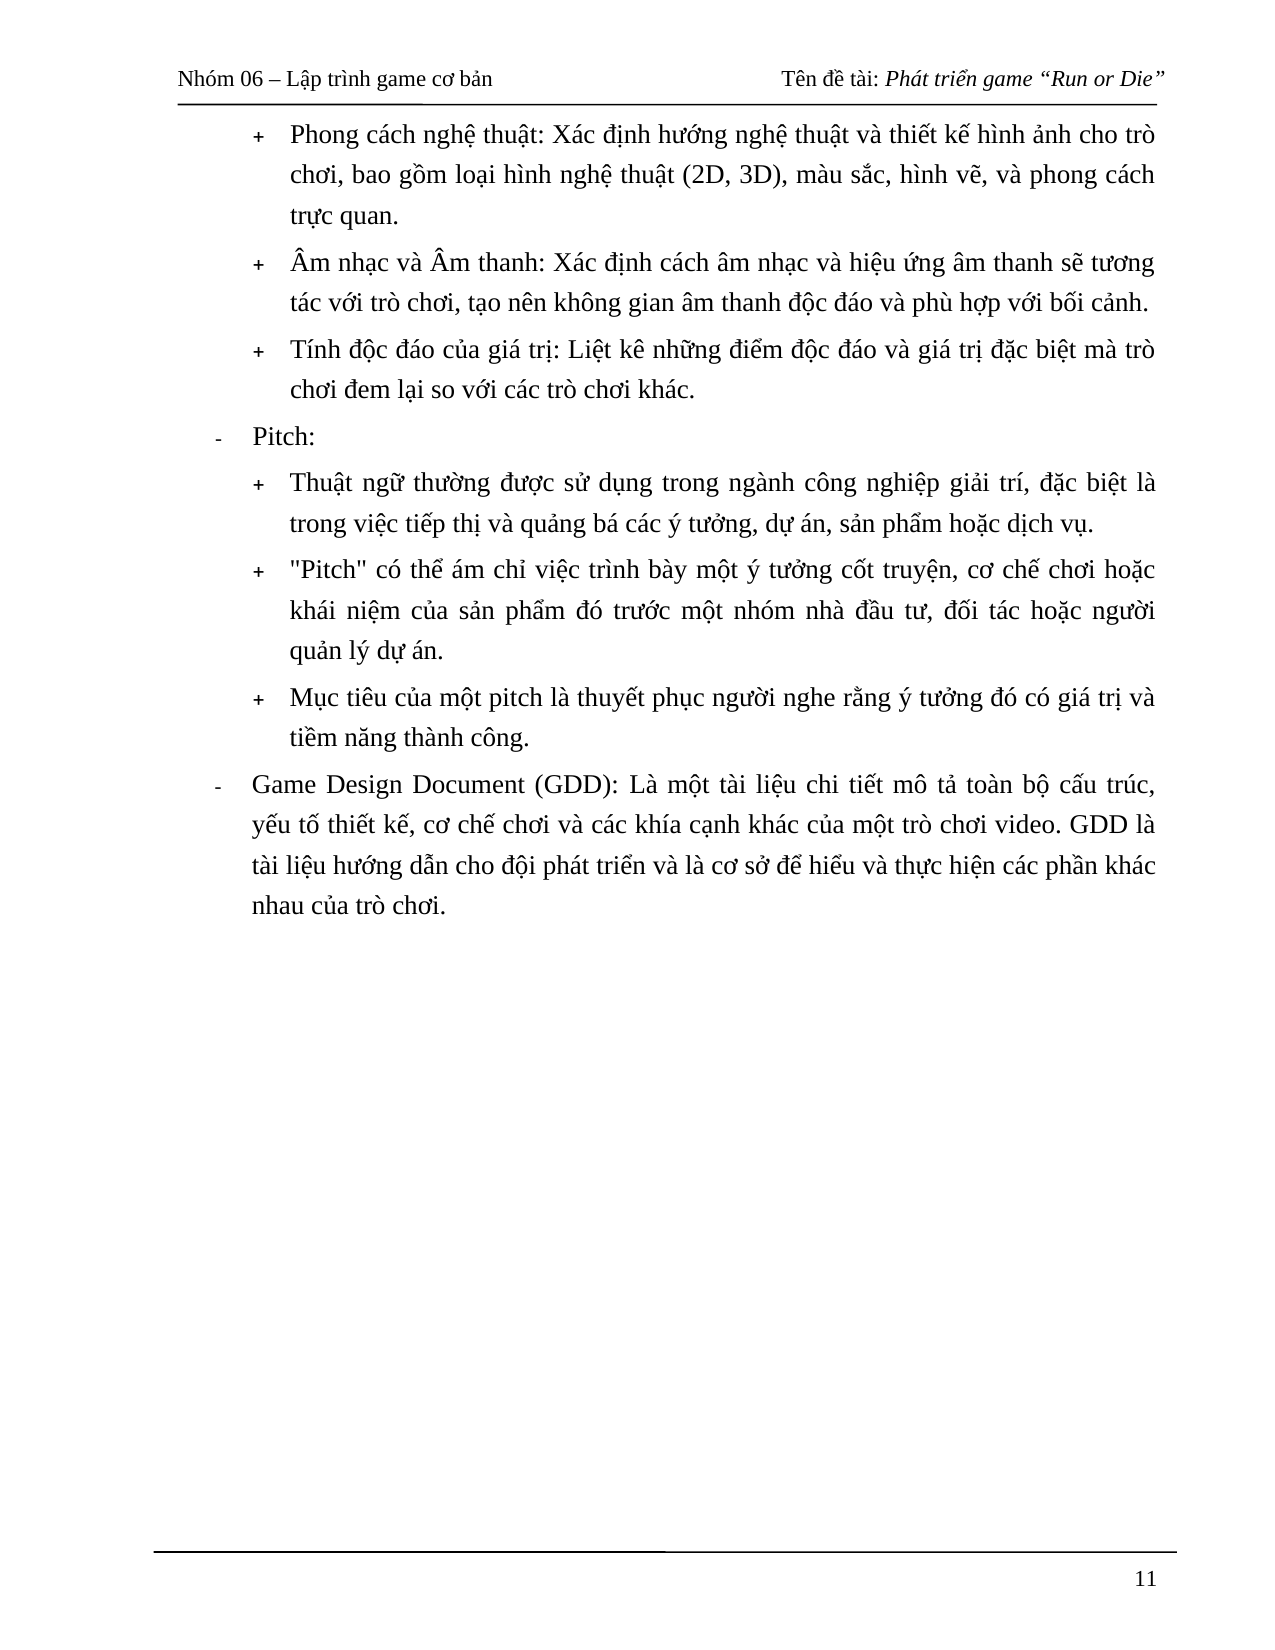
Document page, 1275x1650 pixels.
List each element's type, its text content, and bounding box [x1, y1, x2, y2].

list Âm nhạc và Âm thanh: Xác định cách âm nhạc và hiệu ứng âm thanh sẽ tương tác với trò chơi, tạo nên không gian âm thanh độc đáo và phù hợp với bối cảnh. [252, 246, 1157, 317]
list Pitch: [215, 420, 1157, 451]
list Mục tiêu của một pitch là thuyết phục người nghe rằng ý tưởng đó có giá trị và tiềm năng thành công. [252, 681, 1157, 753]
list Tính độc đáo của giá trị: Liệt kê những điểm độc đáo và giá trị đặc biệt mà trò chơi đem lại so với các trò chơi khác. [252, 333, 1157, 404]
list Phong cách nghệ thuật: Xác định hướng nghệ thuật và thiết kế hình ảnh cho trò chơi, bao gồm loại hình nghệ thuật (2D, 3D), màu sắc, hình vẽ, và phong cách trực quan. [252, 118, 1157, 230]
list Game Design Document (GDD): Là một tài liệu chi tiết mô tả toàn bộ cấu trúc, yếu tố thiết kế, cơ chế chơi và các khía cạnh khác của một trò chơi video. GDD là tài liệu hướng dẫn cho đội phát triển và là cơ sở để hiểu và thực hiện các phần khác nhau của trò chơi. [214, 768, 1157, 921]
list "Pitch" có thể ám chỉ việc trình bày một ý tưởng cốt truyện, cơ chế chơi hoặc khái niệm của sản phẩm đó trước một nhóm nhà đầu tư, đối tác hoặc người quản lý dự án. [252, 553, 1157, 666]
list Thuật ngữ thường được sử dụng trong ngành công nghiệp giải trí, đặc biệt là trong việc tiếp thị và quảng bá các ý tưởng, dự án, sản phẩm hoặc dịch vụ. [252, 466, 1157, 538]
